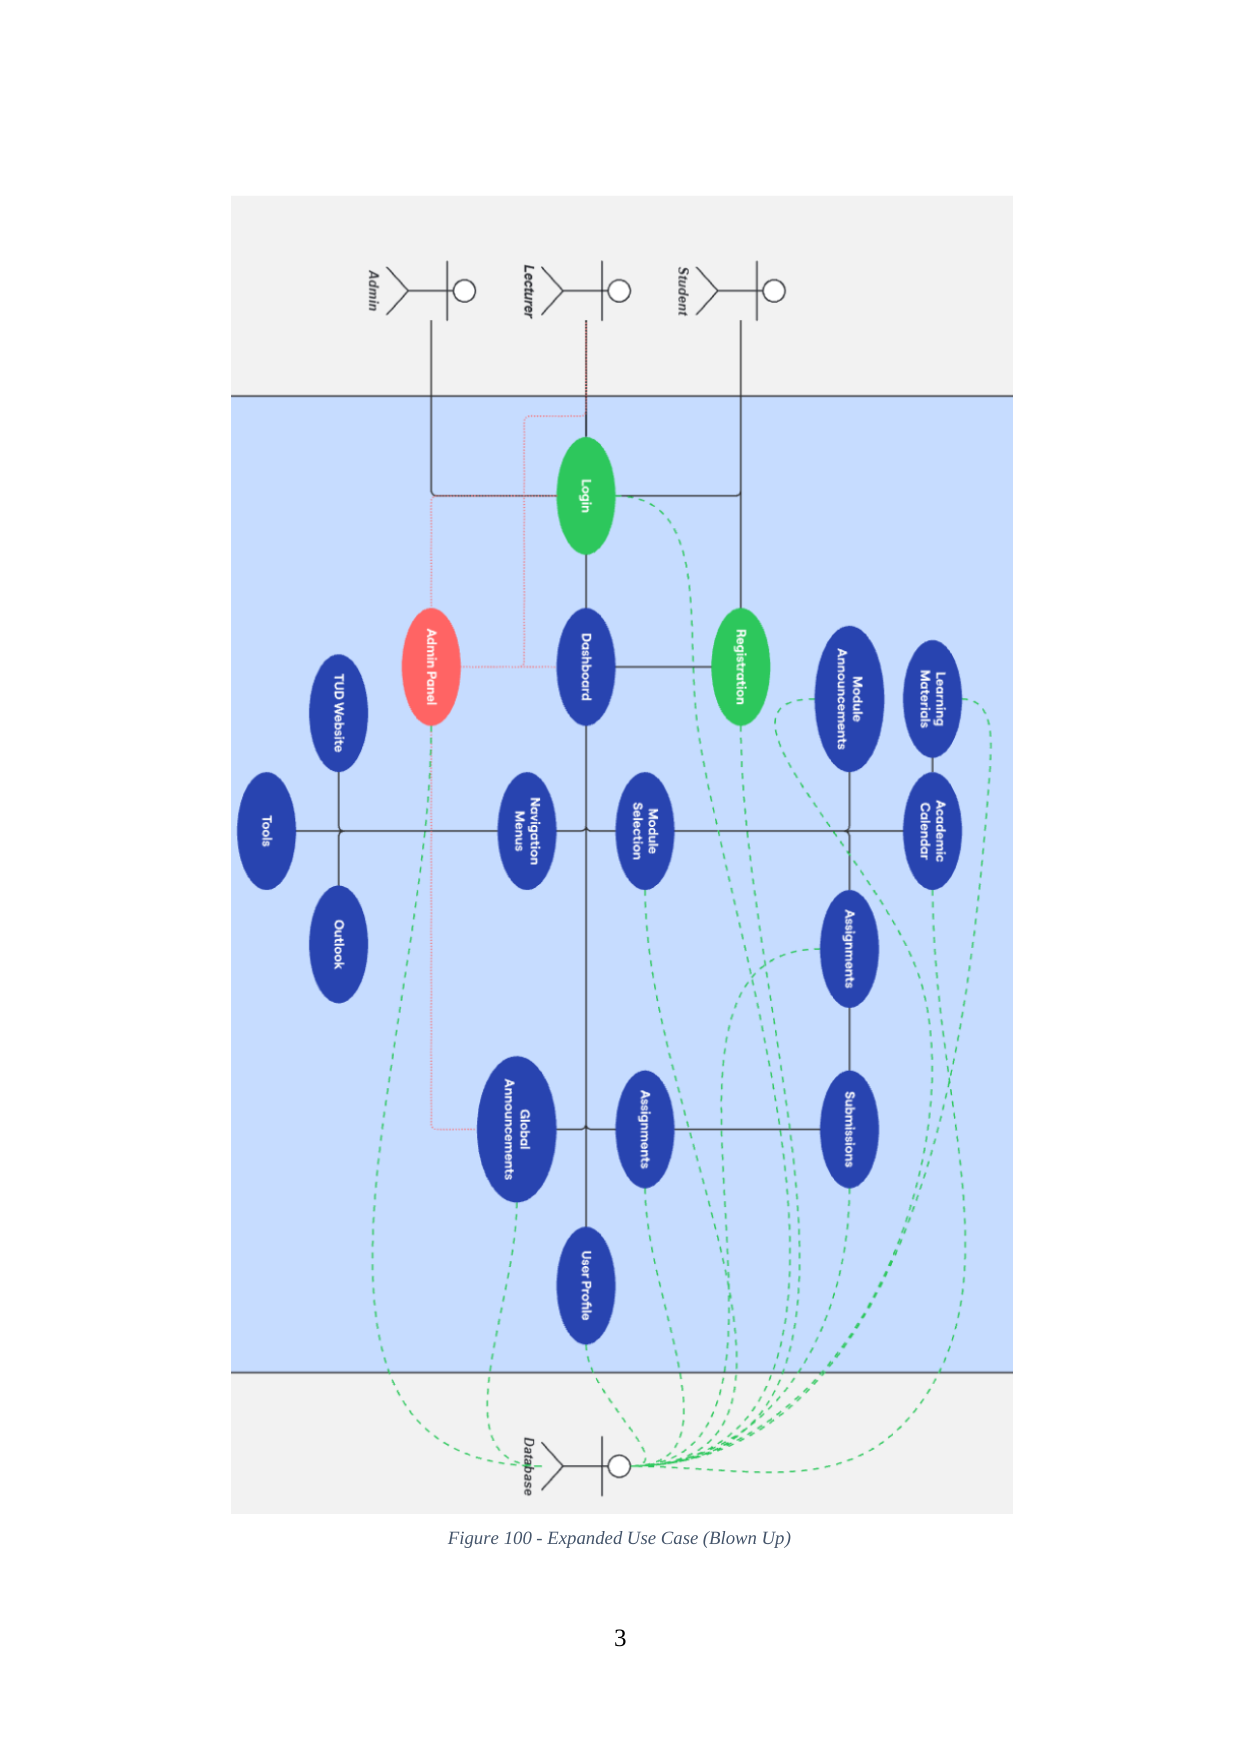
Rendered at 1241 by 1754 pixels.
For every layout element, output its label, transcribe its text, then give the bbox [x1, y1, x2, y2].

picture [231, 197, 1013, 1513]
text Figure 100 - Expanded Use Case (Blown Up) [150, 1527, 1090, 1548]
